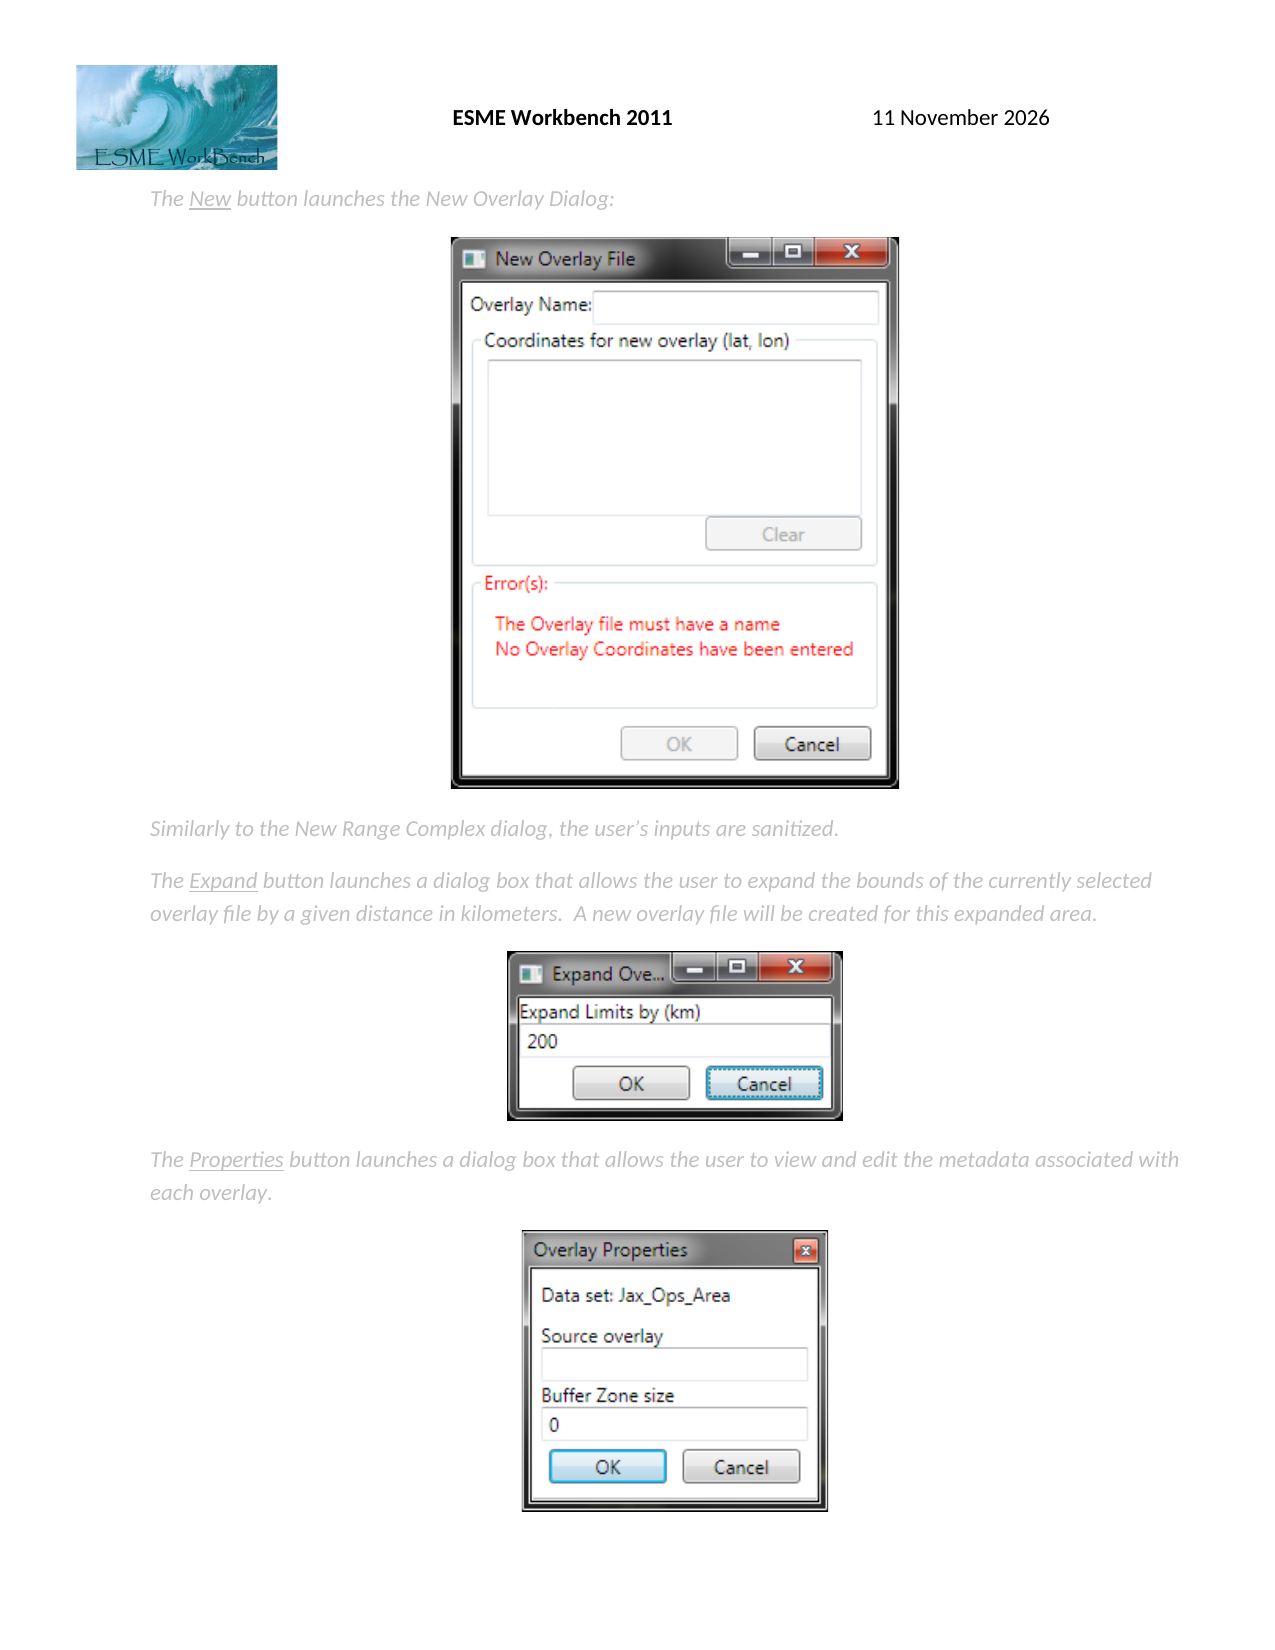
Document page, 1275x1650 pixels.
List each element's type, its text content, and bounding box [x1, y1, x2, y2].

picture [521, 1230, 829, 1512]
picture [507, 951, 843, 1121]
picture [76, 65, 278, 170]
text The New button launches the New Overlay Dialog: [150, 184, 1200, 212]
text Similarly to the New Range Complex dialog, the user’s inputs are sanitized. [150, 814, 1200, 842]
text The Properties button launches a dialog box that allows the user to view and edit the metadata associated with each overlay. [150, 1146, 1200, 1206]
picture [450, 237, 900, 789]
text The Expand button launches a dialog box that allows the user to expand the bounds of the currently selected overlay file by a given distance in kilometers. A new overlay file will be created for this expanded area. [150, 867, 1200, 927]
